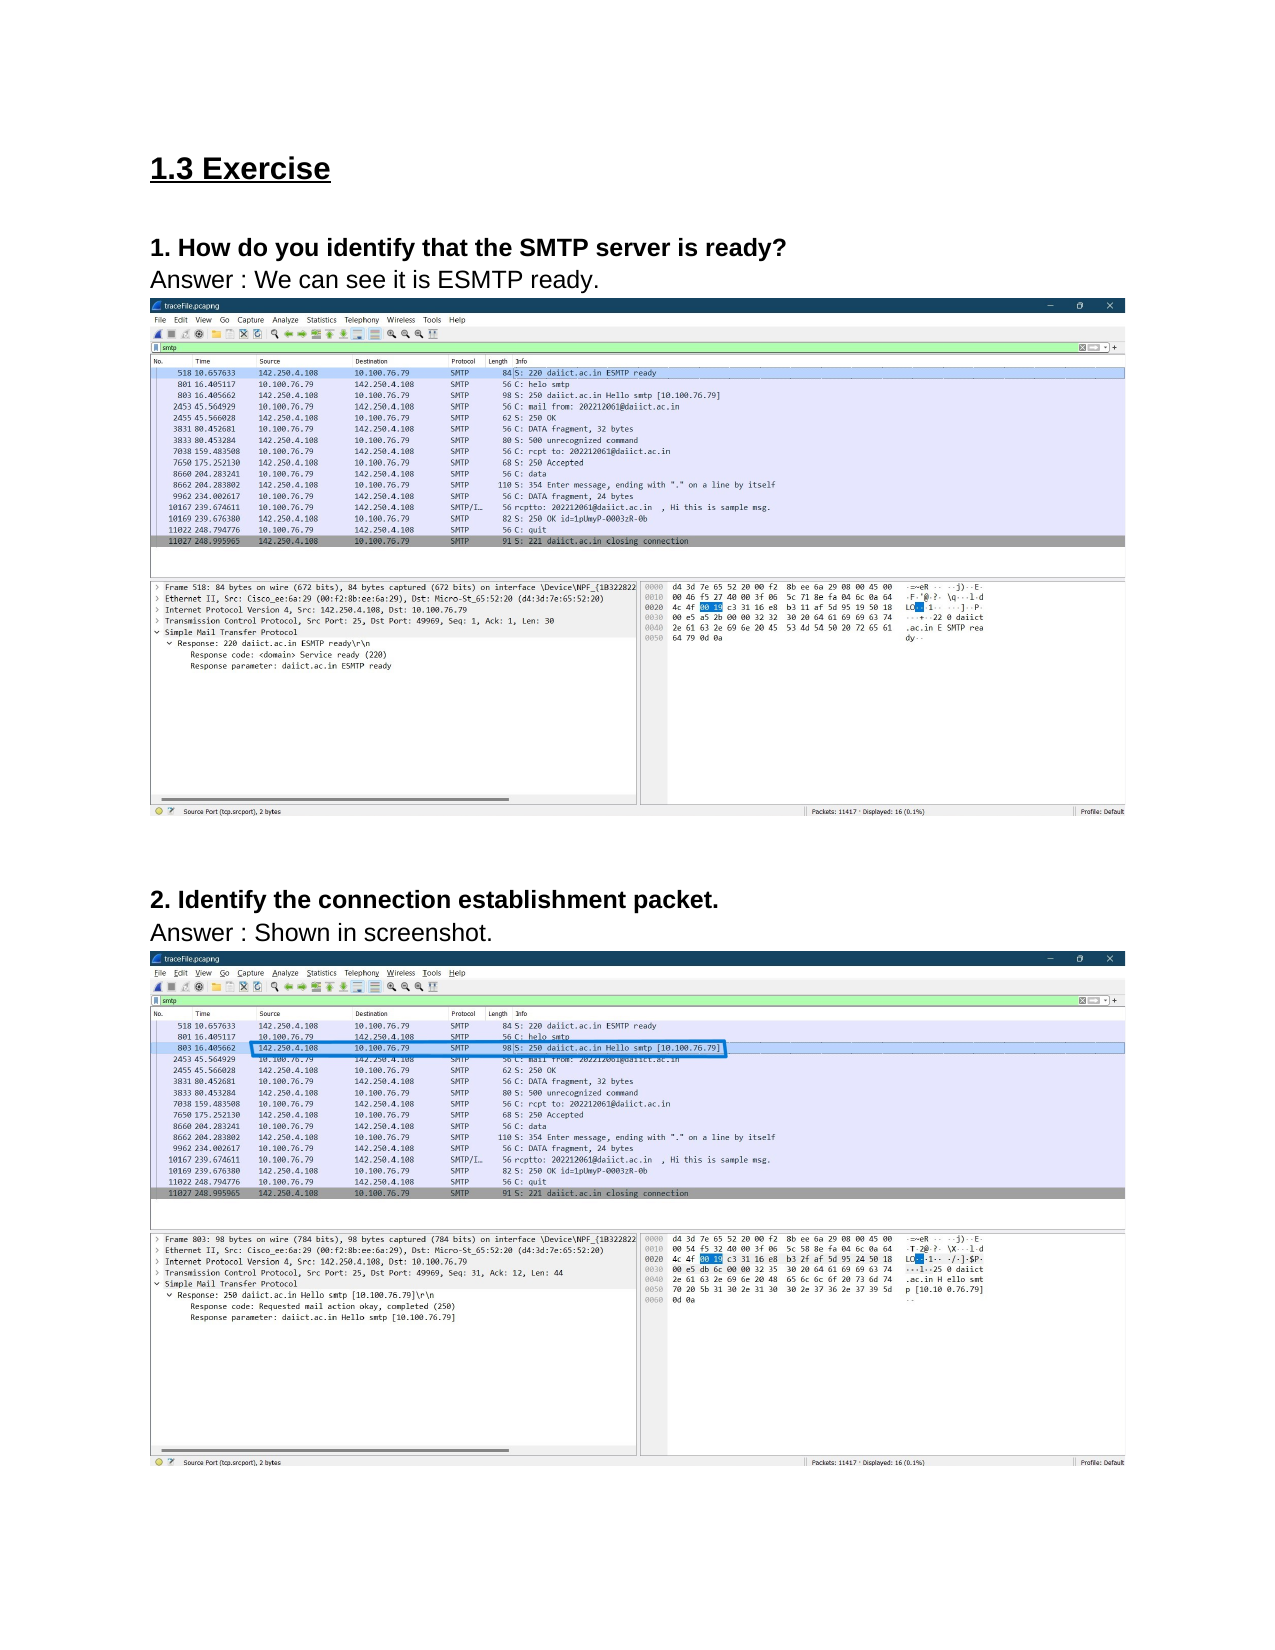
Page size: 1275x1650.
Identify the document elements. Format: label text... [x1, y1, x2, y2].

picture [150, 951, 1125, 1466]
text 1. How do you identify that the SMTP server is ready? [150, 232, 1125, 261]
text Answer : We can see it is ESMTP ready. [150, 266, 1125, 294]
picture [150, 298, 1125, 816]
text Answer : Shown in screenshot. [150, 918, 1125, 947]
text 2. Identify the connection establishment packet. [150, 885, 1125, 914]
text 1.3 Exercise [150, 150, 1125, 186]
